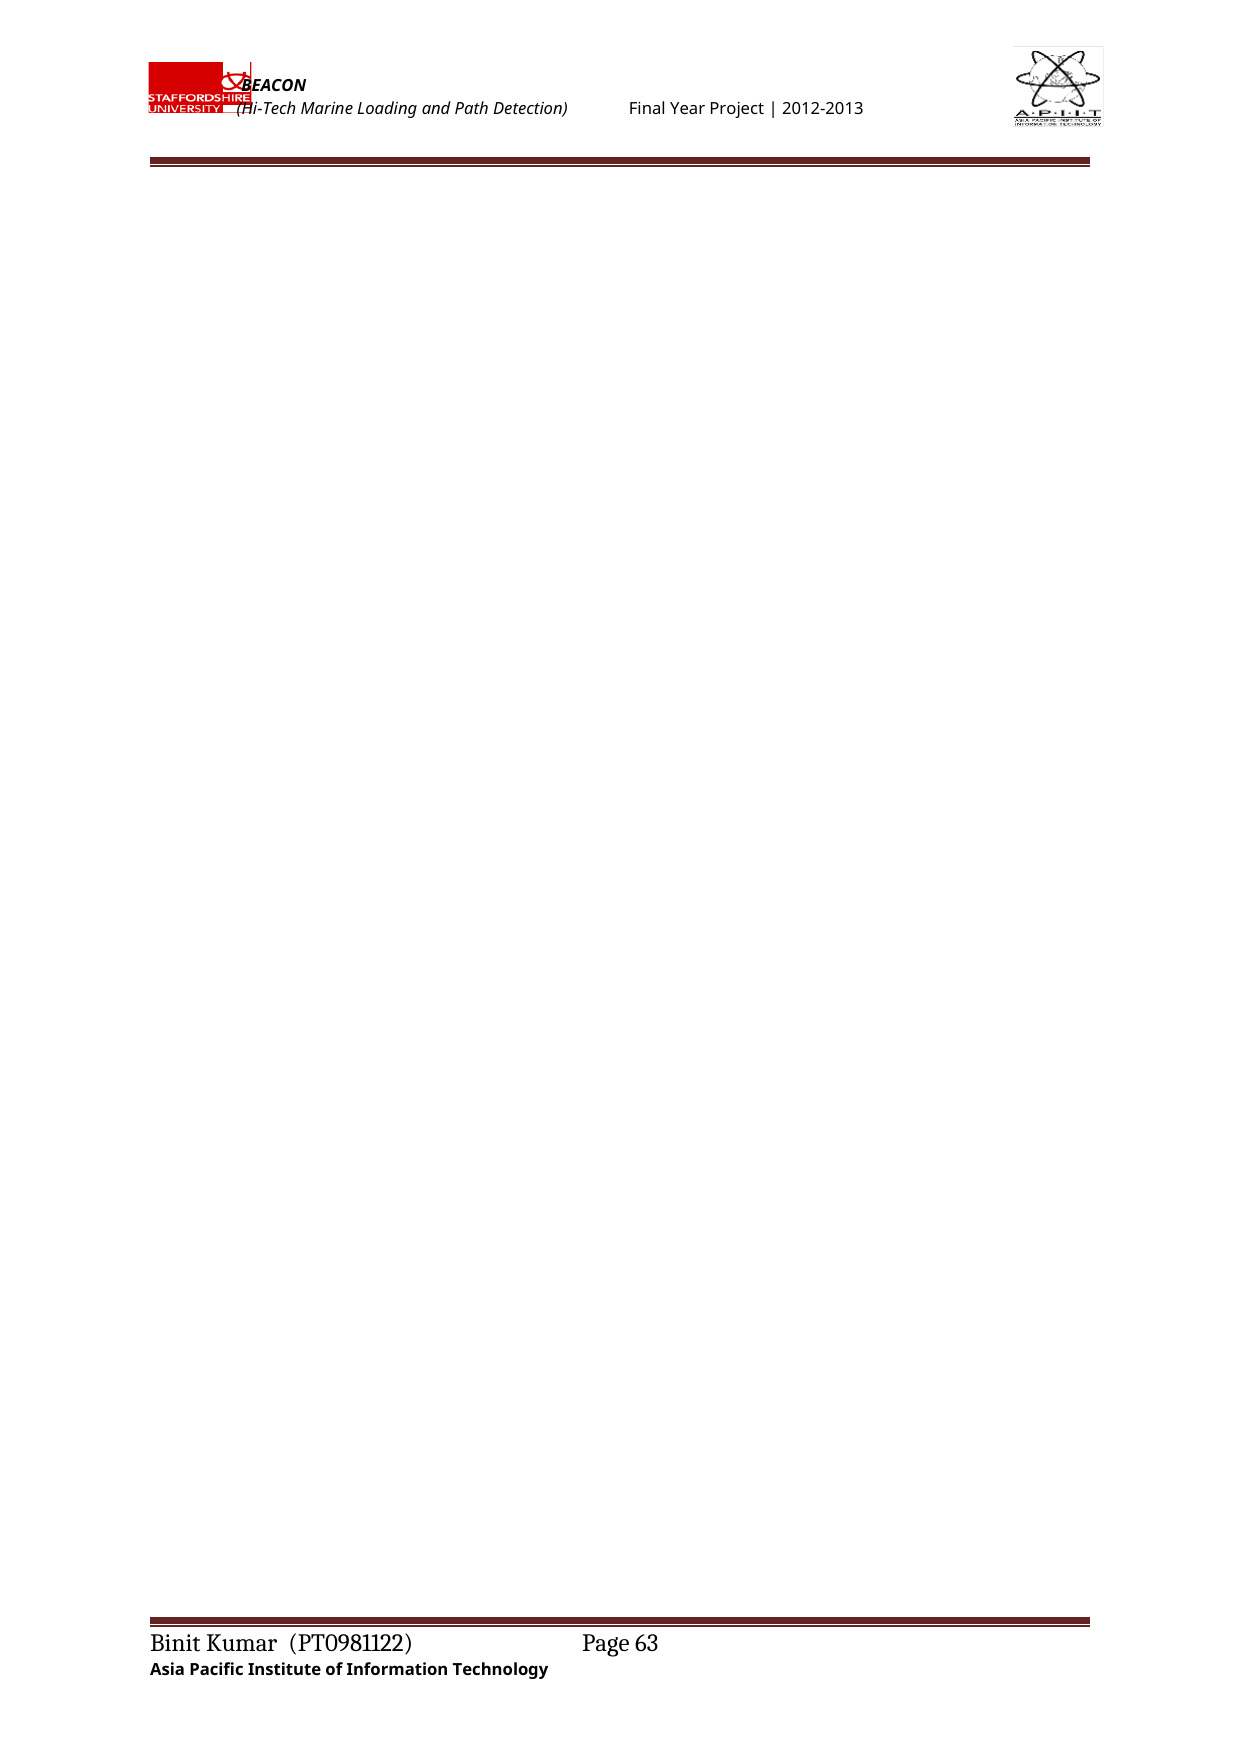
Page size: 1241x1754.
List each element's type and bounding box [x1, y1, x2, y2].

picture [1012, 46, 1104, 127]
picture [148, 62, 252, 113]
